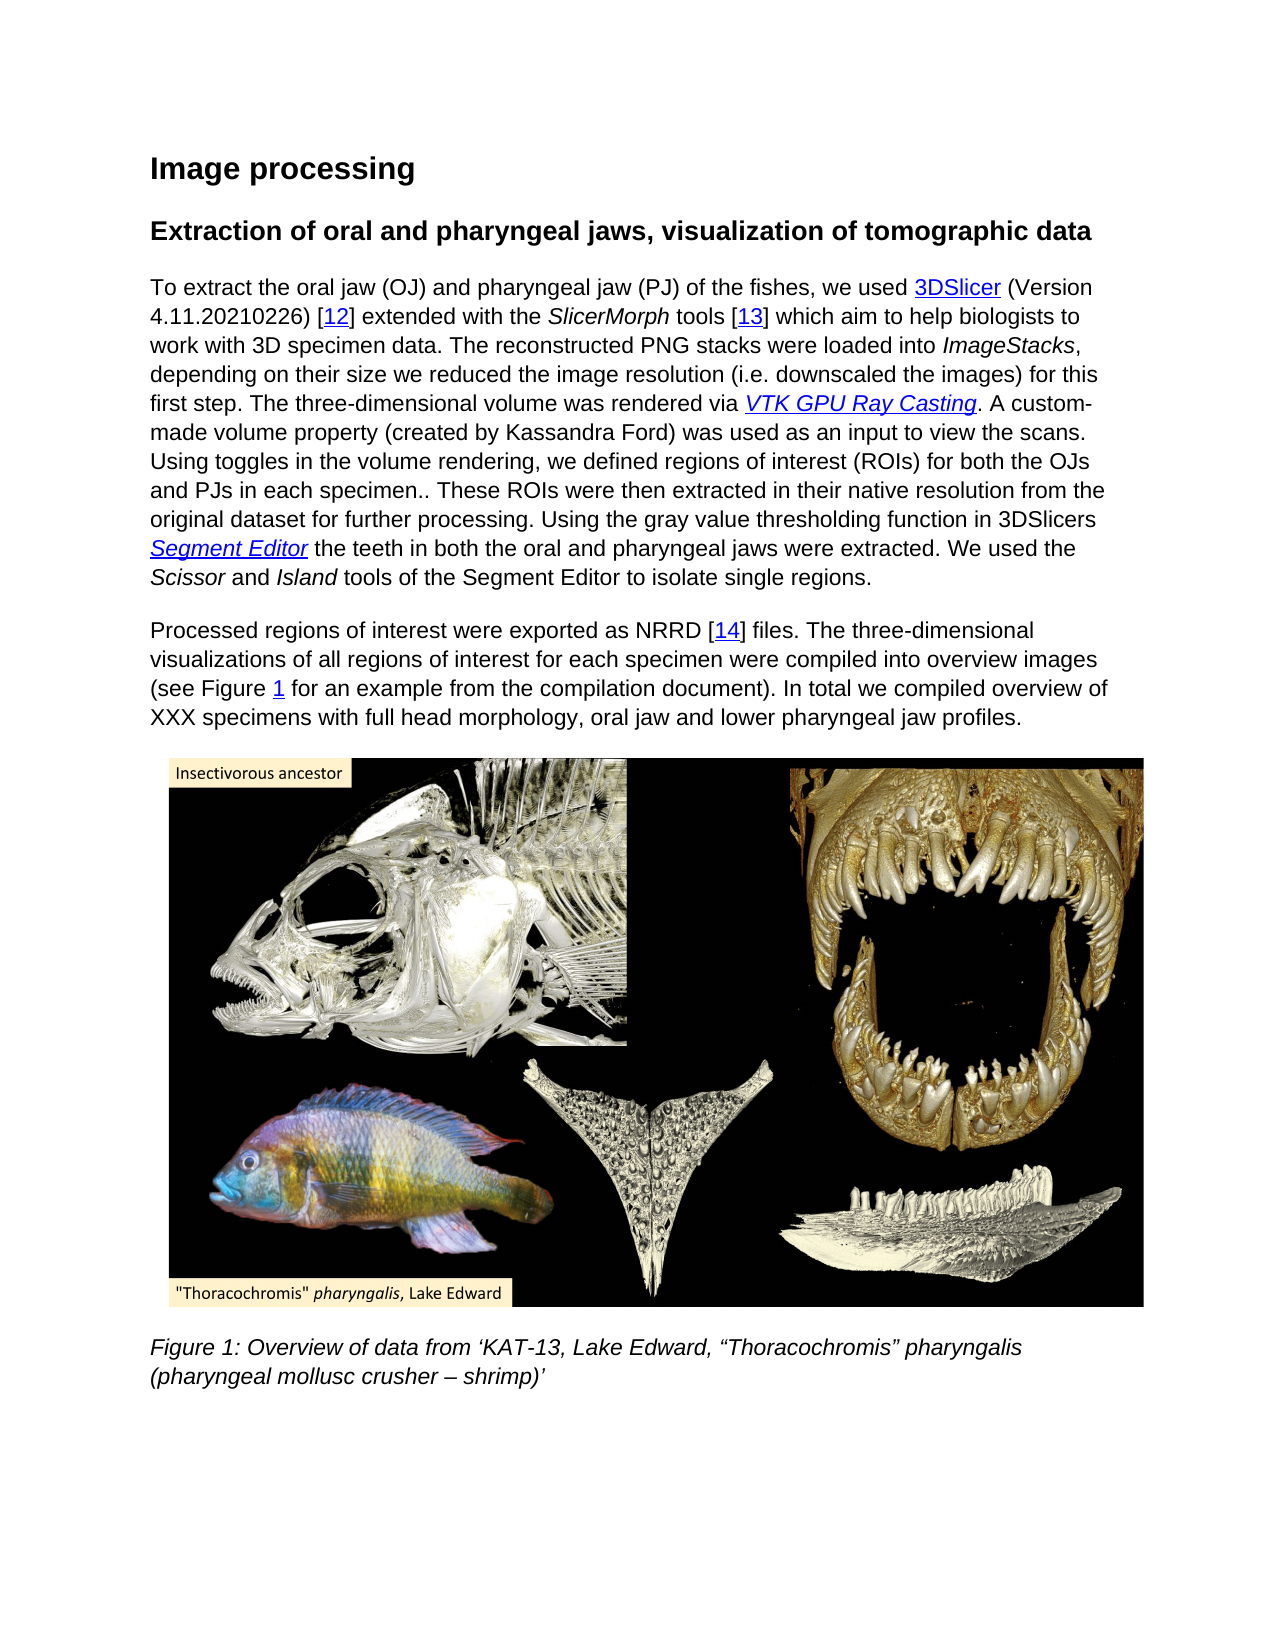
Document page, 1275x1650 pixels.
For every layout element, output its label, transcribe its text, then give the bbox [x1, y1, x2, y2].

text Processed regions of interest were exported as NRRD [14] files. The three-dimensional visualizations of all regions of interest for each specimen were compiled into overview images (see Figure 1 for an example from the compilation document). In total we compiled overview of XXX specimens with full head morphology, oral jaw and lower pharyngeal jaw profiles. [150, 617, 1125, 731]
picture [168, 758, 1144, 1307]
text Figure 1: Overview of data from ‘KAT-13, Lake Edward, “Thoracochromis” pharyngalis (pharyngeal mollusc crusher – shrimp)’ [150, 1334, 1125, 1389]
text To extract the oral jaw (OJ) and pharyngeal jaw (PJ) of the fishes, we used 3DSlicer (Version 4.11.20210226) [12] extended with the SlicerMorph tools [13] which aim to help biologists to work with 3D specimen data. The reconstructed PNG stacks were loaded into ImageStacks, depending on their size we reduced the image resolution (i.e. downscaled the images) for this first step. The three-dimensional volume was rendered via VTK GPU Ray Casting. A custom-made volume property (created by Kassandra Ford) was used as an input to view the scans. Using toggles in the volume rendering, we defined regions of interest (ROIs) for both the OJs and PJs in each specimen.. These ROIs were then extracted in their native resolution from the original dataset for further processing. Using the gray value thresholding function in 3DSlicers Segment Editor the teeth in both the oral and pharyngeal jaws were extracted. We used the Scissor and Island tools of the Segment Editor to isolate single regions. [150, 274, 1125, 590]
subtitle Image processing [150, 150, 1125, 186]
subtitle Extraction of oral and pharyngeal jaws, visualization of tomographic data [150, 214, 1125, 246]
